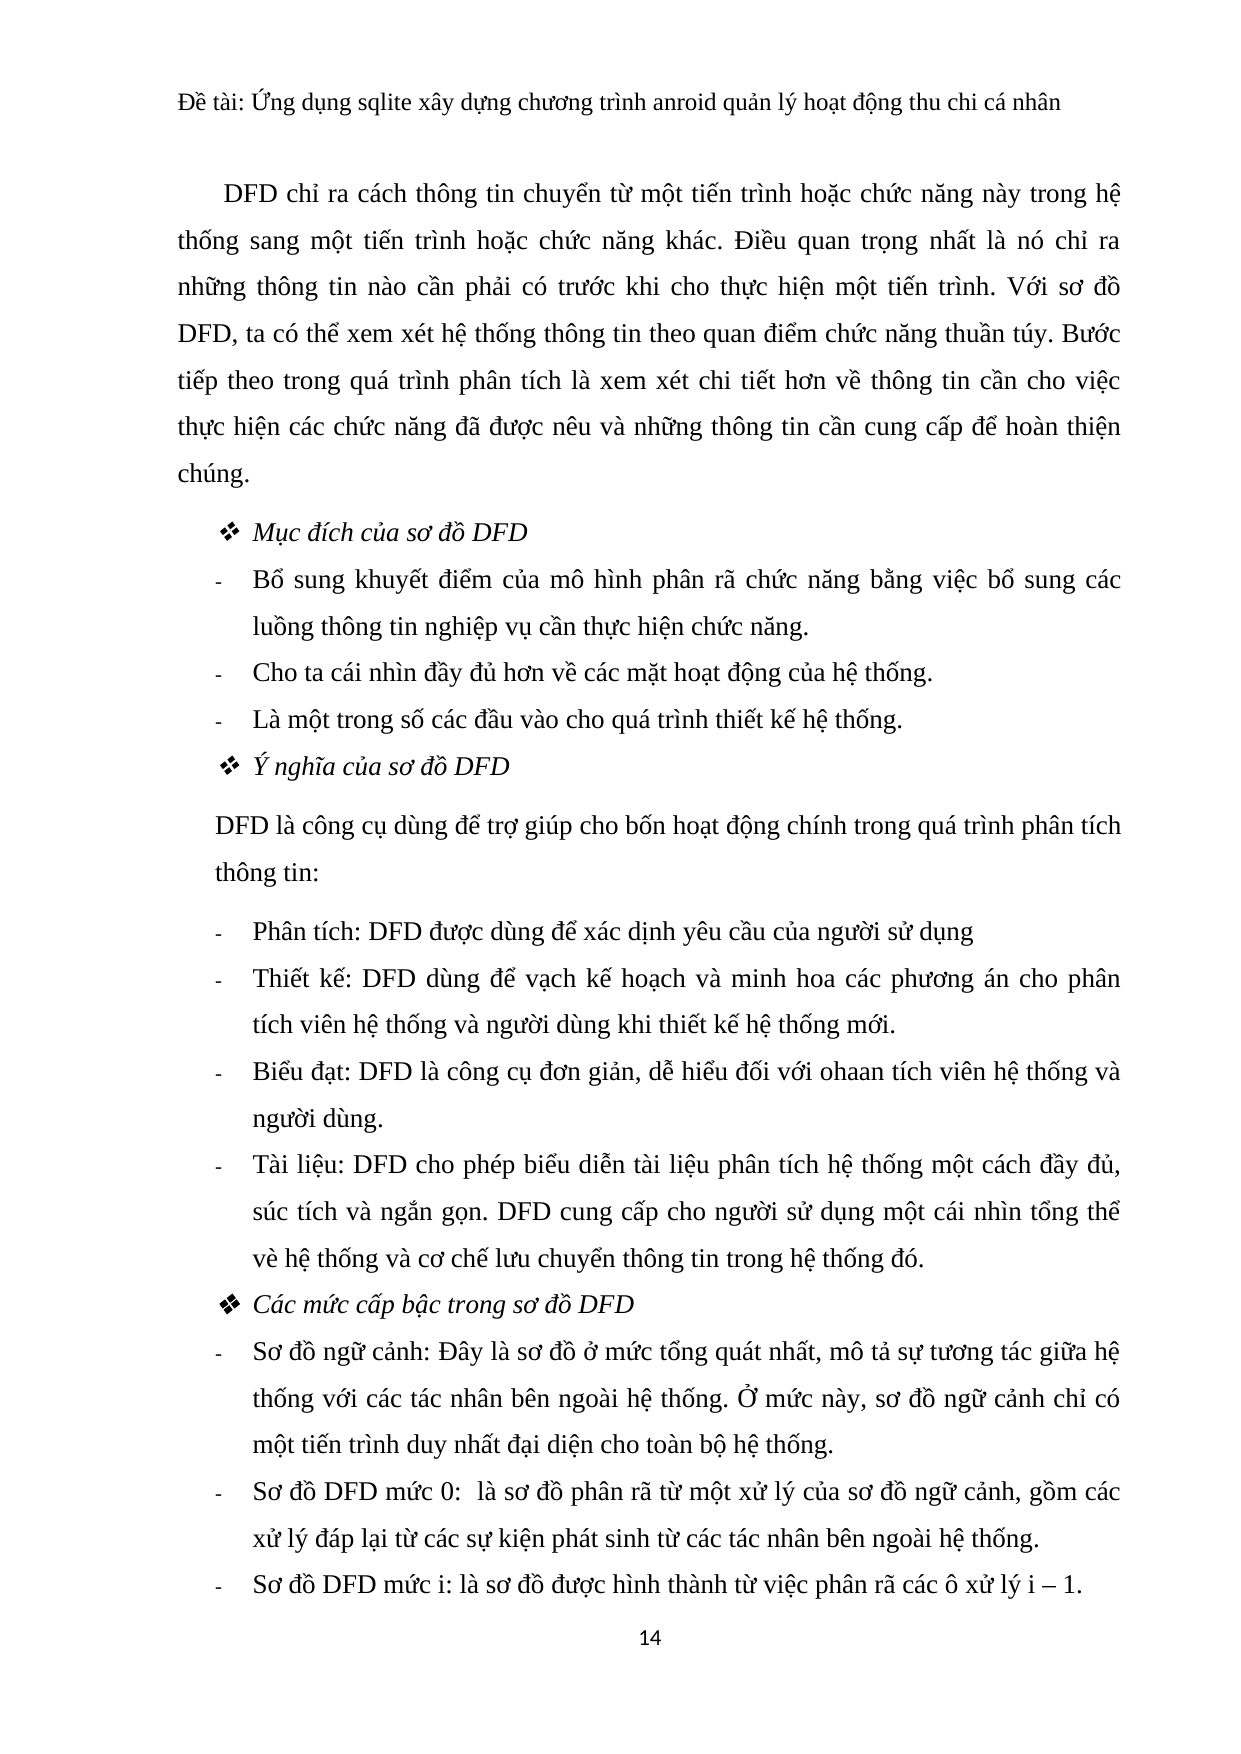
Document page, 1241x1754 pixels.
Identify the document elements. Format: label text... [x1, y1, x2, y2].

list Phân tích: DFD được dùng để xác dịnh yêu cầu của người sử dụng [215, 915, 1122, 946]
list Các mức cấp bậc trong sơ đồ DFD [215, 1288, 1122, 1320]
list Thiết kế: DFD dùng để vạch kế hoạch và minh hoa các phương án cho phân tích viên hệ thống và người dùng khi thiết kế hệ thống mới. [215, 962, 1122, 1039]
list Cho ta cái nhìn đầy đủ hơn về các mặt hoạt động của hệ thống. [215, 657, 1122, 688]
list Là một trong số các đầu vào cho quá trình thiết kế hệ thống. [215, 703, 1122, 734]
list Sơ đồ DFD mức i: là sơ đồ được hình thành từ việc phân rã các ô xử lý i – 1. [215, 1569, 1122, 1600]
list Biểu đạt: DFD là công cụ đơn giản, dễ hiểu đối với ohaan tích viên hệ thống và người dùng. [215, 1055, 1122, 1133]
list Mục đích của sơ đồ DFD [215, 516, 1122, 548]
list Ý nghĩa của sơ đồ DFD [215, 750, 1122, 781]
list Bổ sung khuyết điểm của mô hình phân rã chức năng bằng việc bổ sung các luồng thông tin nghiệp vụ cần thực hiện chức năng. [215, 563, 1122, 641]
list Sơ đồ DFD mức 0: là sơ đồ phân rã từ một xử lý của sơ đồ ngữ cảnh, gồm các xử lý đáp lại từ các sự kiện phát sinh từ các tác nhân bên ngoài hệ thống. [215, 1475, 1122, 1553]
list Sơ đồ ngữ cảnh: Đây là sơ đồ ở mức tổng quát nhất, mô tả sự tương tác giữa hệ thống với các tác nhân bên ngoài hệ thống. Ở mức này, sơ đồ ngữ cảnh chỉ có một tiến trình duy nhất đại diện cho toàn bộ hệ thống. [215, 1335, 1122, 1460]
list Tài liệu: DFD cho phép biểu diễn tài liệu phân tích hệ thống một cách đầy đủ, súc tích và ngắn gọn. DFD cung cấp cho người sử dụng một cái nhìn tổng thể vè hệ thống và cơ chế lưu chuyển thông tin trong hệ thống đó. [215, 1148, 1122, 1273]
text DFD chỉ ra cách thông tin chuyển từ một tiến trình hoặc chức năng này trong hệ thống sang một tiến trình hoặc chức năng khác. Điều quan trọng nhất là nó chỉ ra những thông tin nào cần phải có trước khi cho thực hiện một tiến trình. Với sơ đồ DFD, ta có thể xem xét hệ thống thông tin theo quan điểm chức năng thuần túy. Bước tiếp theo trong quá trình phân tích là xem xét chi tiết hơn về thông tin cần cho việc thực hiện các chức năng đã được nêu và những thông tin cần cung cấp để hoàn thiện chúng. [177, 177, 1122, 488]
text DFD là công cụ dùng để trợ giúp cho bốn hoạt động chính trong quá trình phân tích thông tin: [215, 809, 1122, 887]
